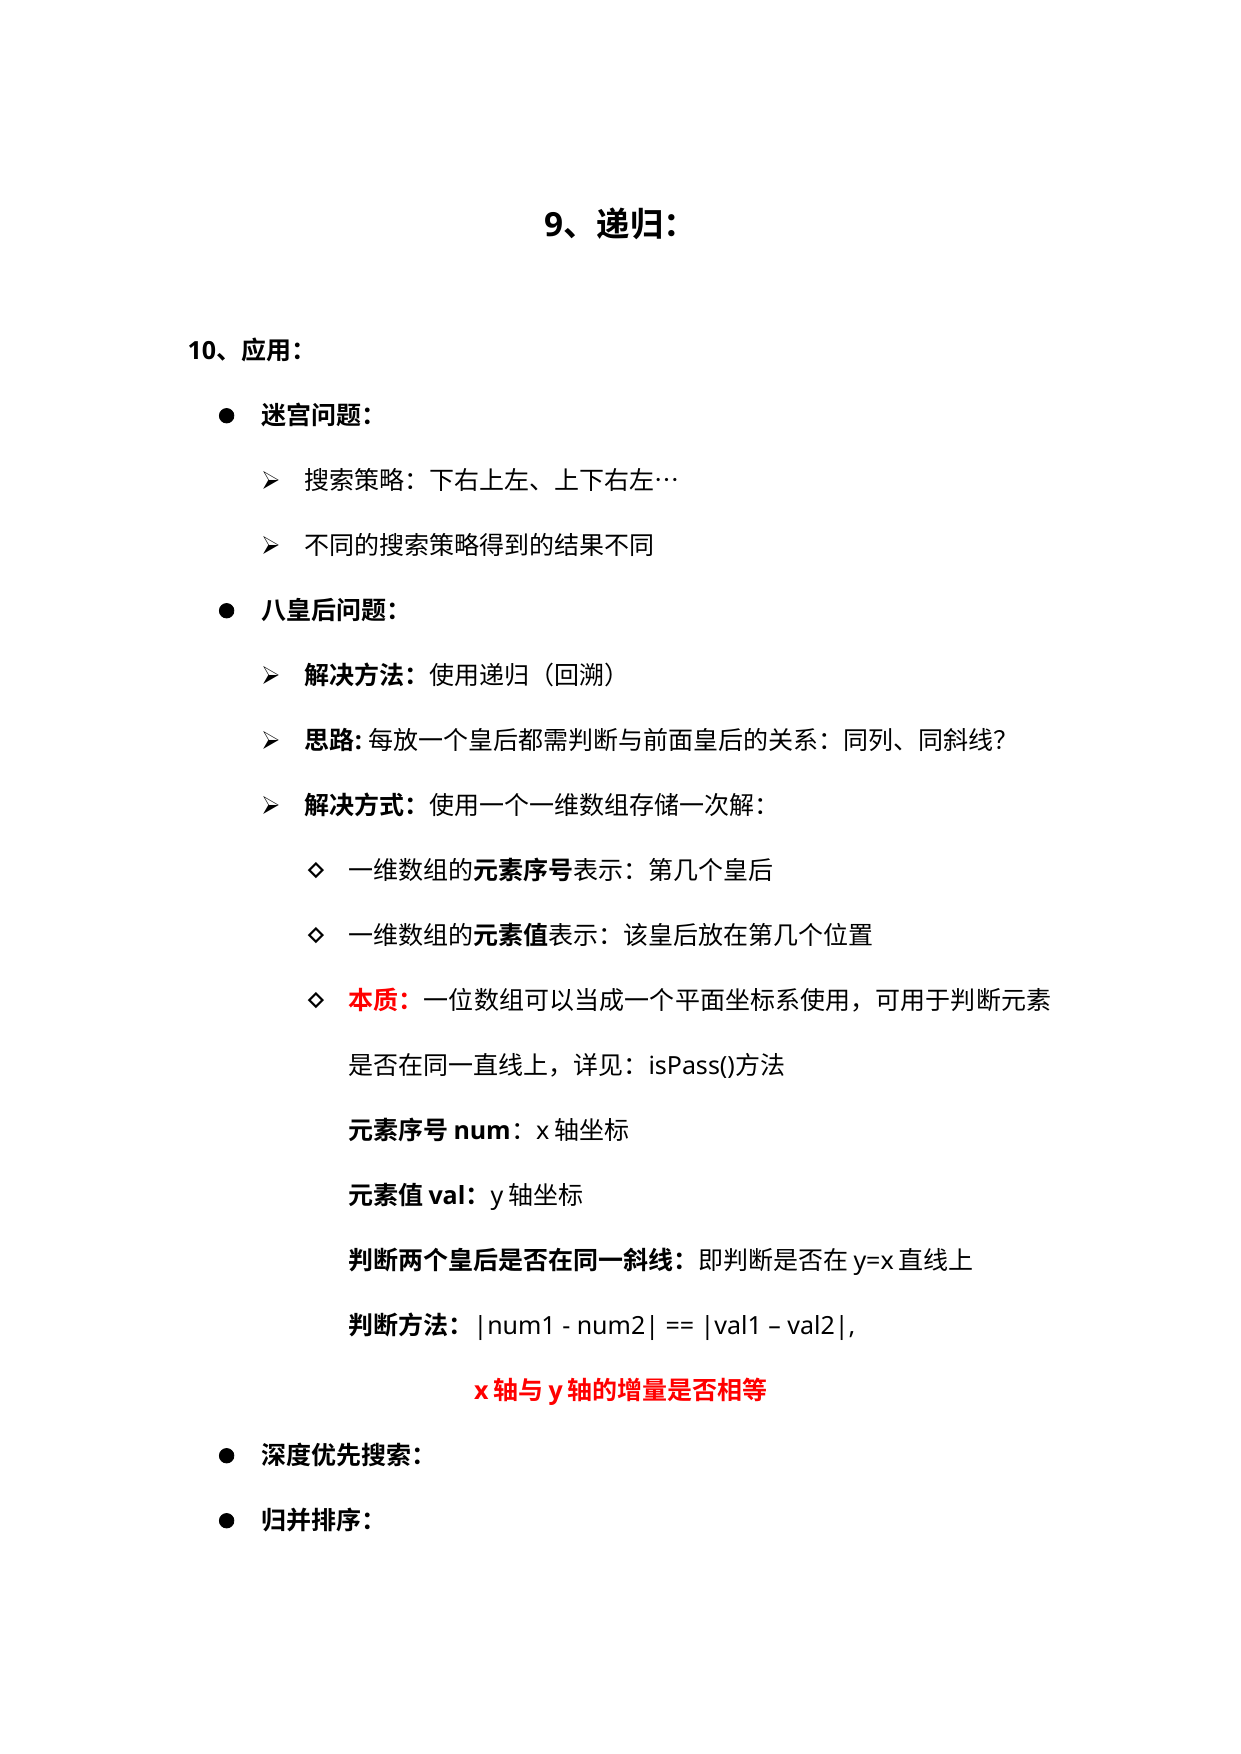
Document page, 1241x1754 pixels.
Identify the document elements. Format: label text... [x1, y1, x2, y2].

list 元素值val：y轴坐标 [348, 1161, 1053, 1226]
subtitle 递归： [187, 189, 1053, 254]
list 搜索策略：下右上左、上下右左… [261, 446, 1053, 511]
list 不同的搜索策略得到的结果不同 [261, 511, 1053, 576]
list 归并排序： [217, 1486, 1053, 1551]
list 深度优先搜索： [217, 1421, 1053, 1486]
list 应用： [187, 316, 1053, 381]
list 解决方式：使用一个一维数组存储一次解： [261, 771, 1053, 836]
list 一维数组的元素序号表示：第几个皇后 [304, 836, 1053, 901]
list 思路: 每放一个皇后都需判断与前面皇后的关系：同列、同斜线？ [261, 706, 1053, 771]
list 本质：一位数组可以当成一个平面坐标系使用，可用于判断元素是否在同一直线上，详见：isPass()方法 [304, 966, 1053, 1096]
list 判断方法：|num1 - num2| == |val1 – val2|, [348, 1291, 1053, 1356]
list 一维数组的元素值表示：该皇后放在第几个位置 [304, 901, 1053, 966]
list 迷宫问题： [217, 381, 1053, 446]
list x轴与y轴的增量是否相等 [348, 1356, 1053, 1421]
list 八皇后问题： [217, 576, 1053, 641]
list 元素序号num：x轴坐标 [348, 1096, 1053, 1161]
list 判断两个皇后是否在同一斜线：即判断是否在y=x直线上 [348, 1226, 1053, 1291]
list 解决方法：使用递归（回溯） [261, 641, 1053, 706]
